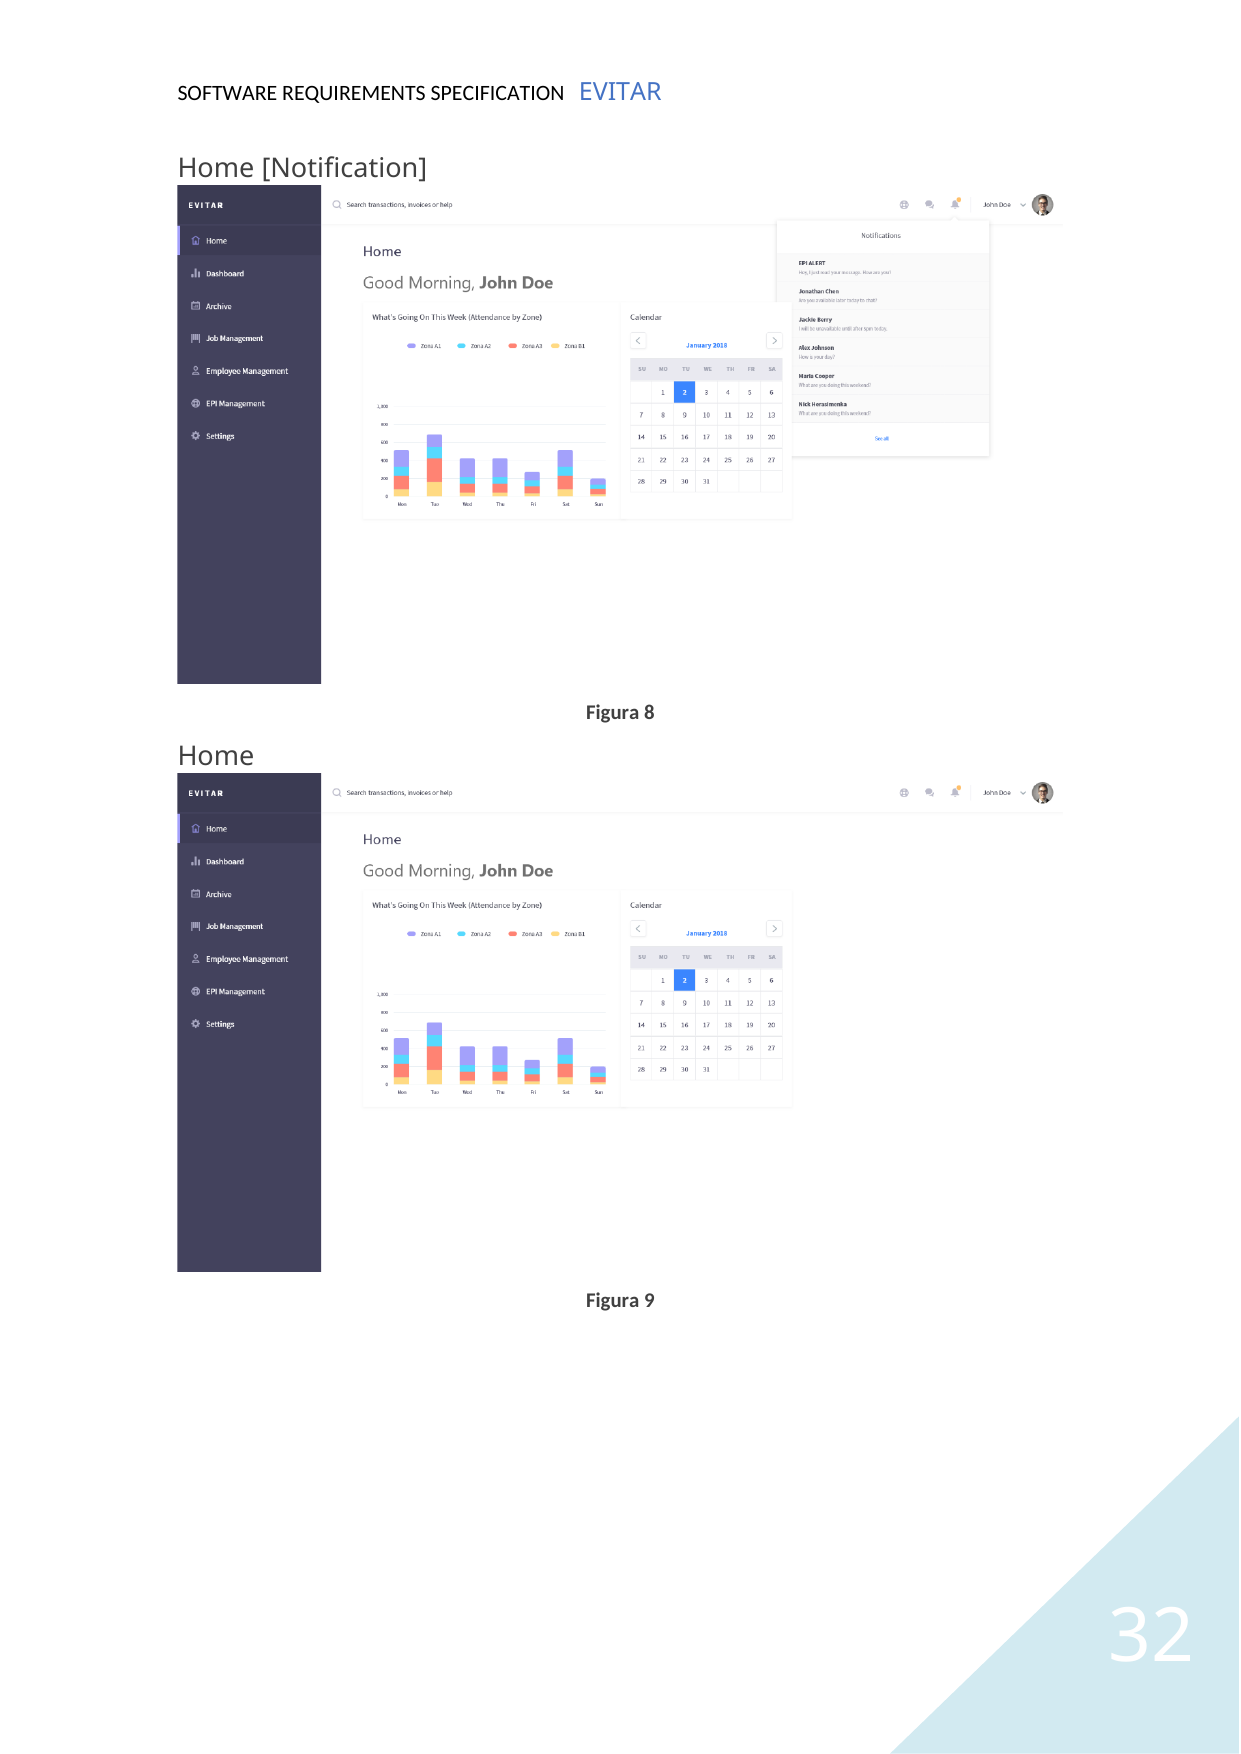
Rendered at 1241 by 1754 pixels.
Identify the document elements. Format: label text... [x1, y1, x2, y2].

text Figura 9 [177, 1287, 1063, 1312]
subtitle Home [Notification] [177, 148, 1063, 185]
picture [177, 185, 1063, 684]
picture [177, 773, 1063, 1272]
subtitle Home [177, 737, 1063, 773]
text Figura 8 [177, 699, 1063, 724]
